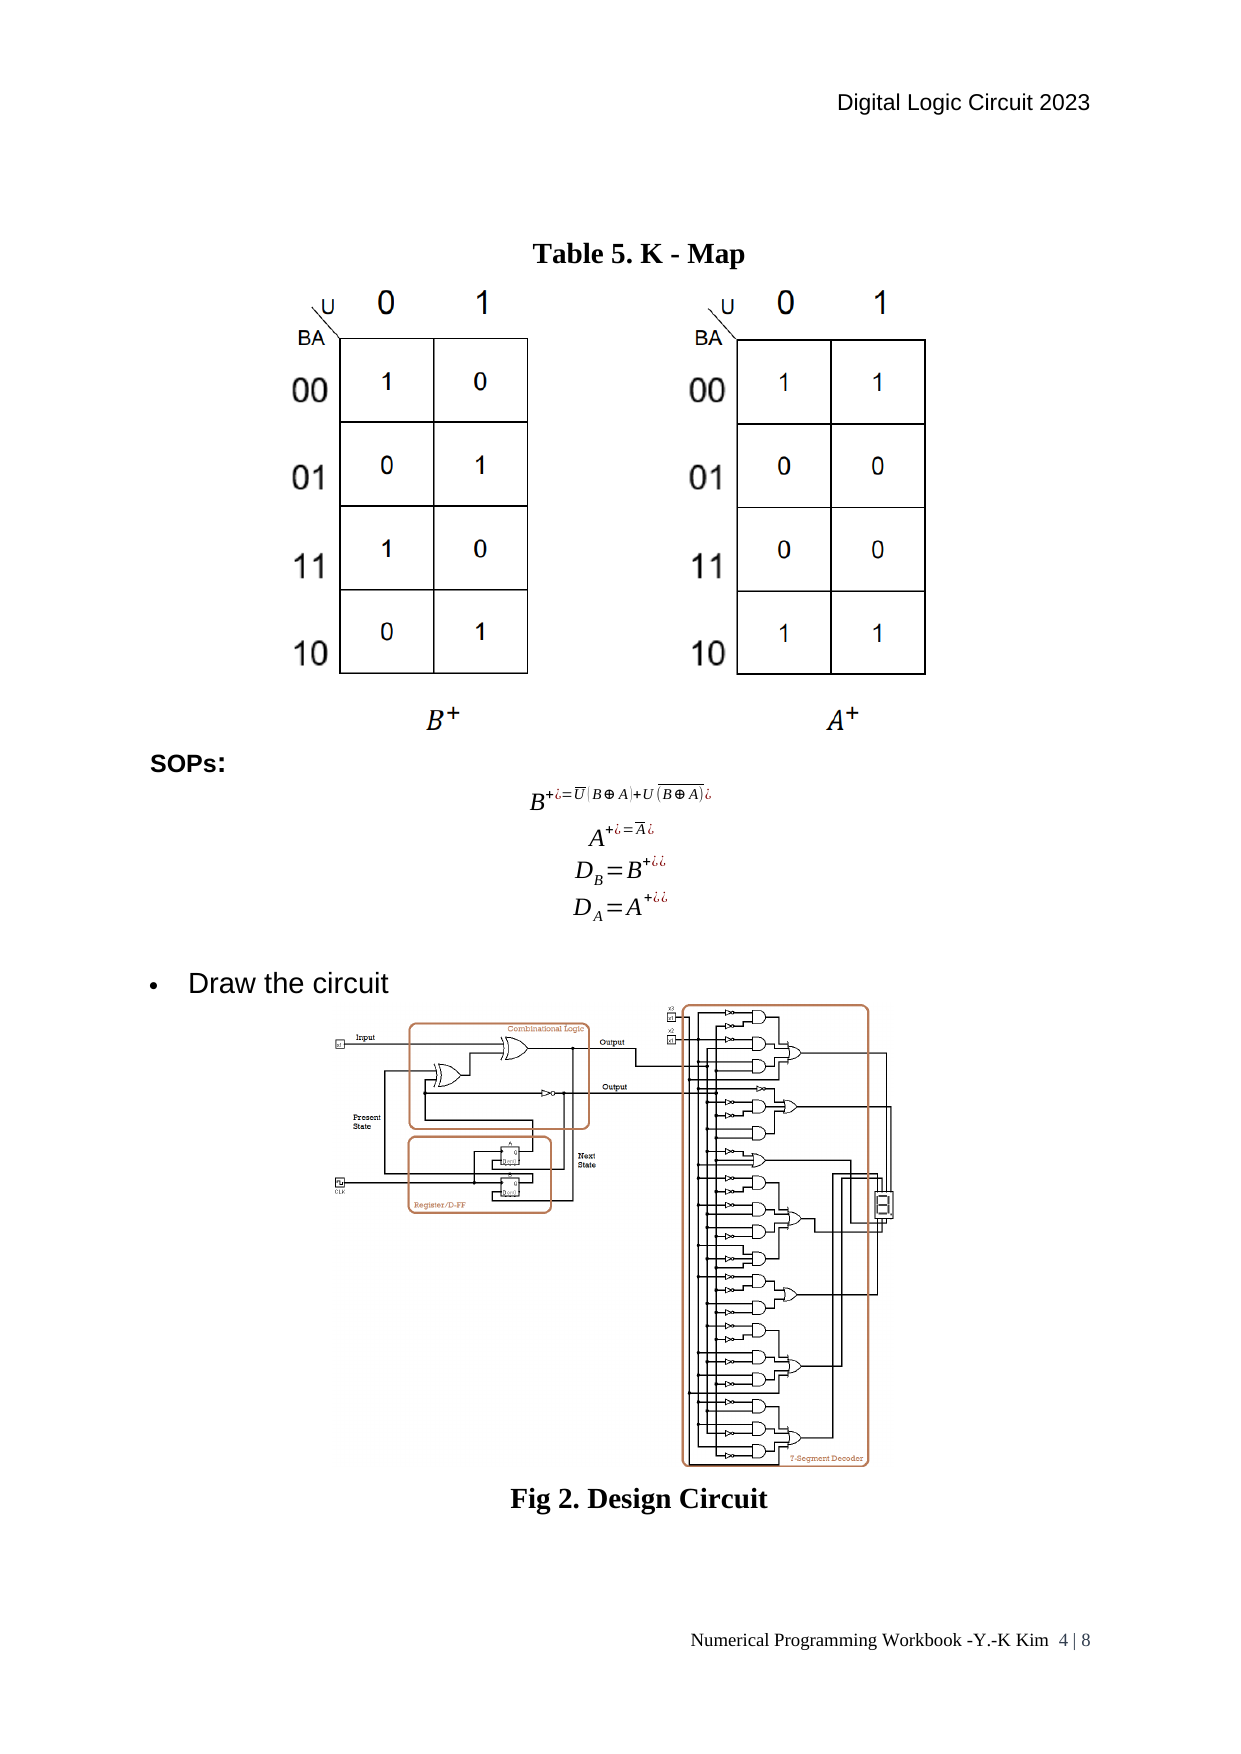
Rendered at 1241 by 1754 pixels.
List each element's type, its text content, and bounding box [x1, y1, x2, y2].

list Table 5. K - Map [188, 236, 1090, 269]
picture [284, 271, 956, 740]
list Draw the circuit [150, 967, 1090, 1000]
picture [332, 1002, 894, 1467]
